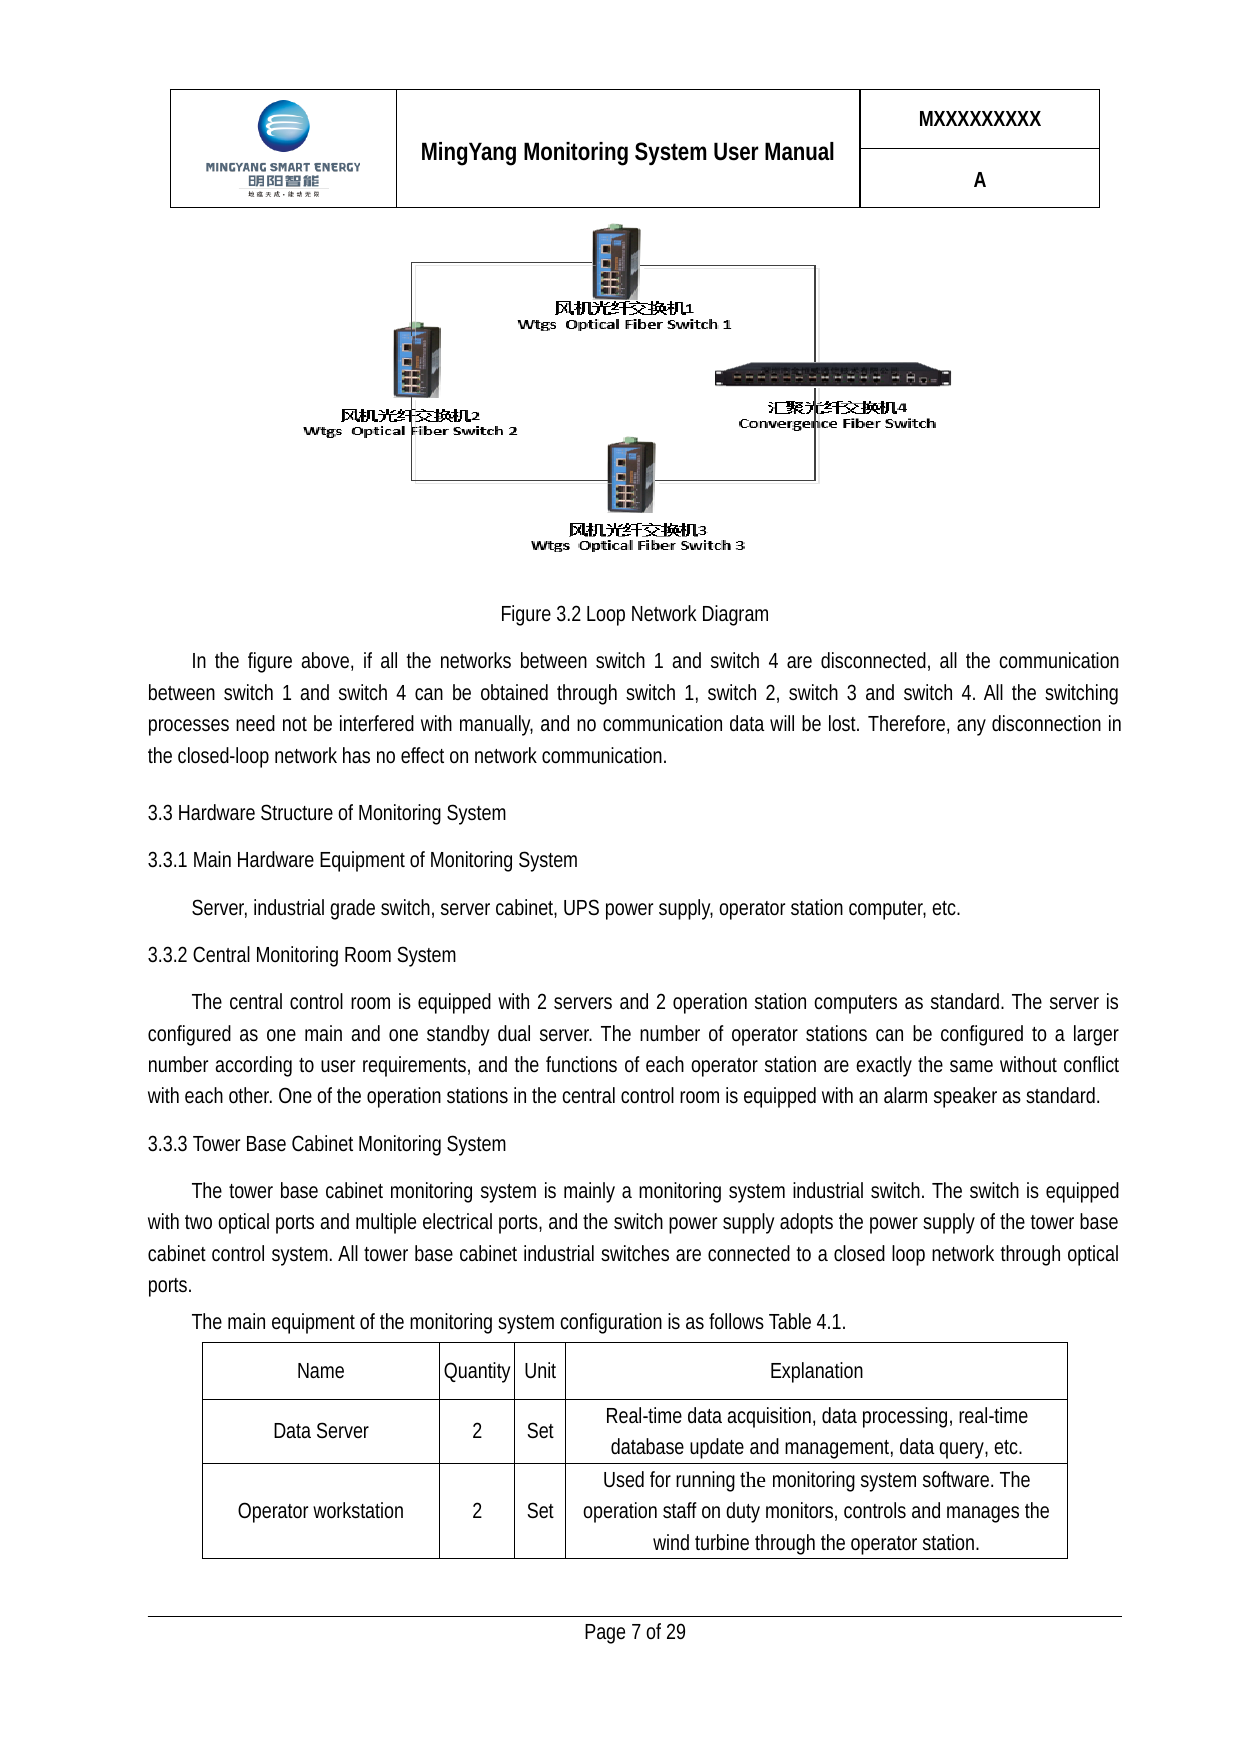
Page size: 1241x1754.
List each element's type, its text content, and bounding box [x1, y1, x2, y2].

text The main equipment of the monitoring system configuration is as follows Table 4.1. [148, 1306, 1122, 1337]
table_cell 2 [440, 1464, 514, 1558]
subtitle 3.3.1 Main Hardware Equipment of Monitoring System [148, 844, 1122, 876]
subtitle 3.3.2 Central Monitoring Room System [148, 939, 1122, 970]
text The central control room is equipped with 2 servers and 2 operation station computers as standard. The server is configured as one main and one standby dual server. The number of operator stations can be configured to a larger number according to user requirements, and the functions of each operator station are exactly the same without conflict with each other. One of the operation stations in the central control room is equipped with an alarm speaker as standard. [148, 986, 1122, 1112]
picture [206, 100, 360, 197]
table_cell Set [515, 1400, 565, 1462]
table_cell 2 [440, 1400, 514, 1462]
subtitle 3.3 Hardware Structure of Monitoring System [148, 787, 1122, 828]
text In the figure above, if all the networks between switch 1 and switch 4 are disconnected, all the communication between switch 1 and switch 4 can be obtained through switch 1, switch 2, switch 3 and switch 4. All the switching processes need not be interfered with manually, and no communication data will be lost. Therefore, any disconnection in the closed-loop network has no effect on network communication. [148, 645, 1122, 771]
table_header Name [203, 1343, 439, 1398]
table_header Quantity [440, 1343, 514, 1398]
table_header Explanation [566, 1343, 1067, 1398]
table_cell Used for running the monitoring system software. The operation staff on duty monitors, controls and manages the wind turbine through the operator station. [566, 1464, 1067, 1558]
table_header Unit [515, 1343, 565, 1398]
subtitle 3.3.3 Tower Base Cabinet Monitoring System [148, 1127, 1122, 1159]
table_cell Operator workstation [203, 1464, 439, 1558]
table_cell Real-time data acquisition, data processing, real-time database update and management, data query, etc. [566, 1400, 1067, 1462]
picture [296, 220, 974, 574]
table_cell Set [515, 1464, 565, 1558]
table_cell Data Server [203, 1400, 439, 1462]
text The tower base cabinet monitoring system is mainly a monitoring system industrial switch. The switch is equipped with two optical ports and multiple electrical ports, and the switch power supply adopts the power supply of the tower base cabinet control system. All tower base cabinet industrial switches are connected to a closed loop network through optical ports. [148, 1174, 1122, 1300]
text Server, industrial grade switch, server cabinet, UPS power supply, operator station computer, etc. [148, 891, 1122, 923]
text Figure 3.2 Loop Network Diagram [148, 598, 1122, 629]
